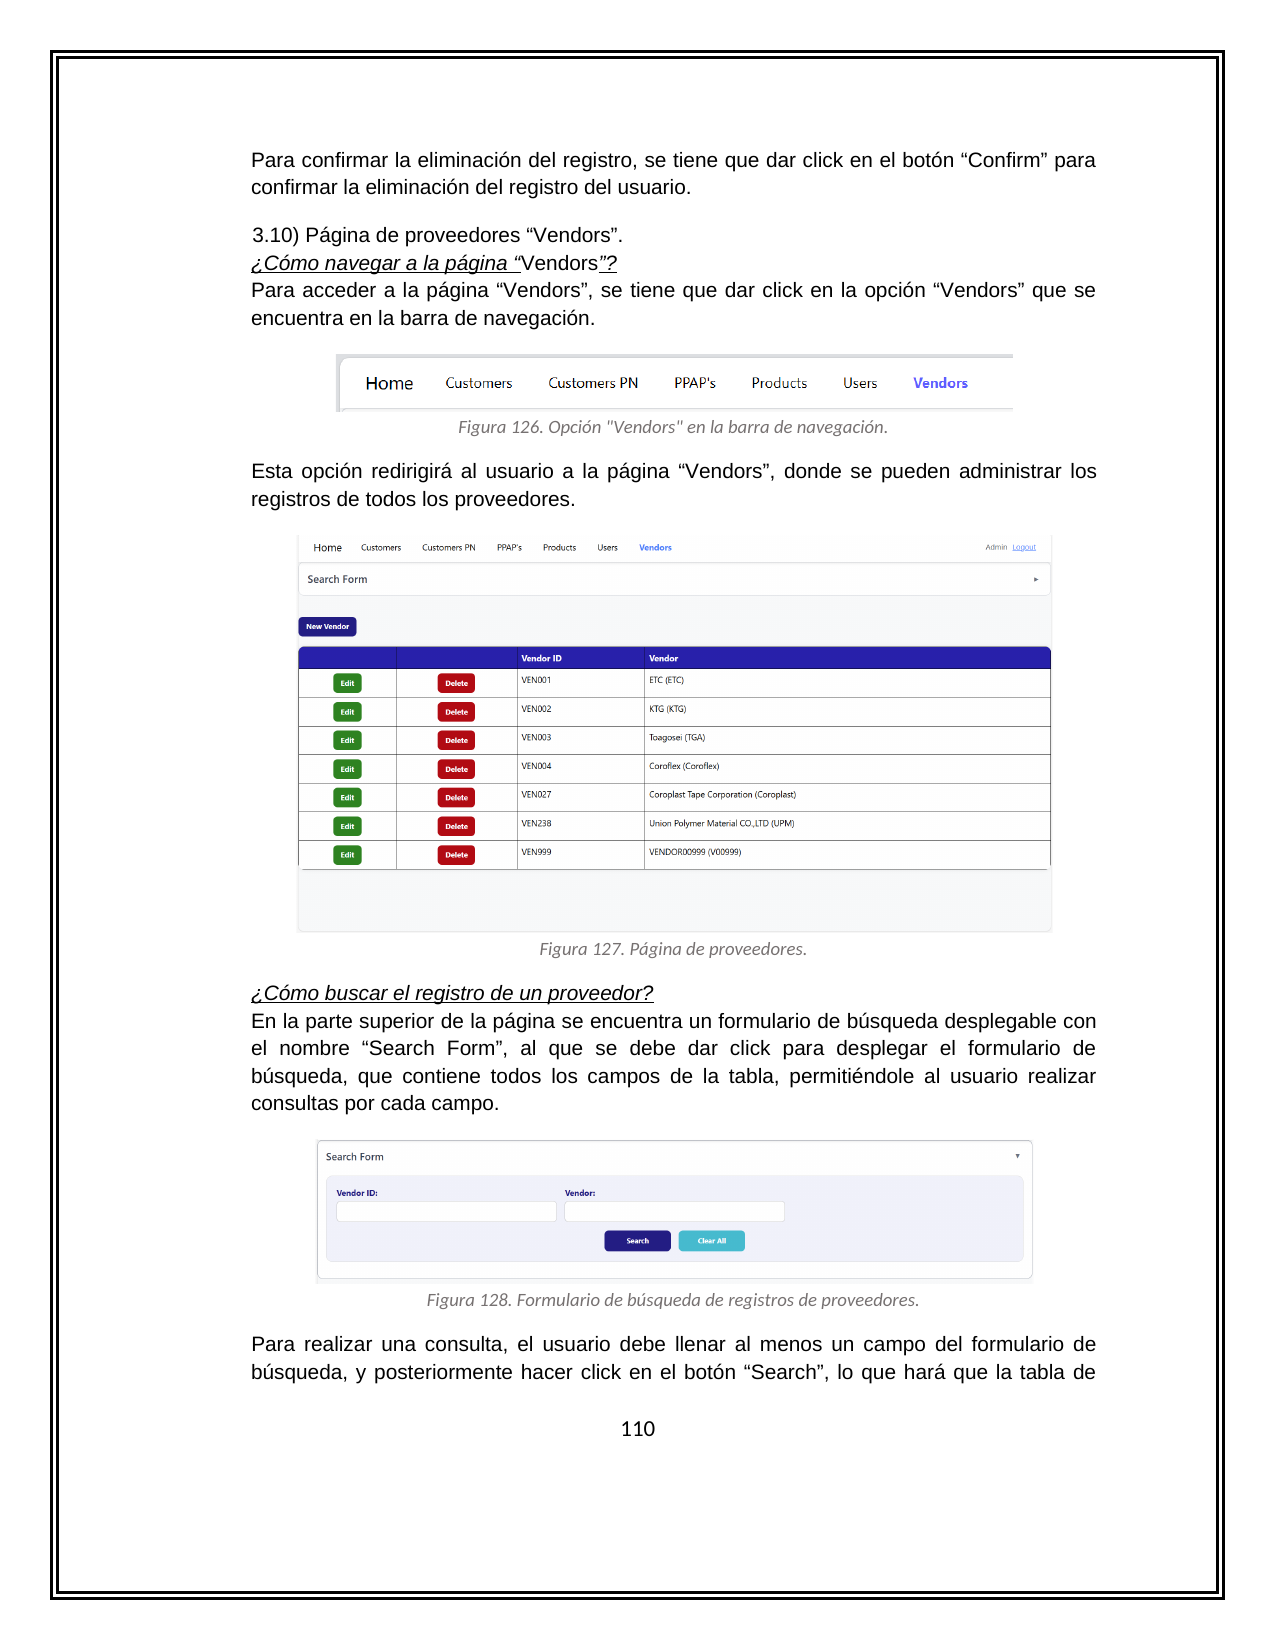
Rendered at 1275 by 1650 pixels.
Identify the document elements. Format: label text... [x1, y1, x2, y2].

text Figura 126. Opción "Vendors" en la barra de navegación. [177, 415, 1098, 438]
text Figura 127. Página de proveedores. [177, 937, 1098, 960]
picture [335, 354, 1013, 412]
text ¿Cómo buscar el registro de un proveedor? [251, 981, 1098, 1005]
list 3.10) Página de proveedores “Vendors”. [252, 223, 1098, 247]
picture [296, 535, 1053, 933]
text Figura 128. Formulario de búsqueda de registros de proveedores. [177, 1288, 1098, 1311]
text Esta opción redirigirá al usuario a la página “Vendors”, donde se pueden administrar los registros de todos los proveedores. [251, 459, 1098, 511]
picture [315, 1139, 1034, 1284]
text Para confirmar la eliminación del registro, se tiene que dar click en el botón “Confirm” para confirmar la eliminación del registro del usuario. [251, 147, 1098, 199]
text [251, 1332, 1098, 1383]
text En la parte superior de la página se encuentra un formulario de búsqueda desplegable con el nombre “Search Form”, al que se debe dar click para desplegar el formulario de búsqueda, que contiene todos los campos de la tabla, permitiéndole al usuario realizar consultas por cada campo. [251, 1008, 1098, 1115]
text ¿Cómo navegar a la página “Vendors”? [251, 251, 1098, 275]
text Para acceder a la página “Vendors”, se tiene que dar click en la opción “Vendors” que se encuentra en la barra de navegación. [251, 278, 1098, 330]
